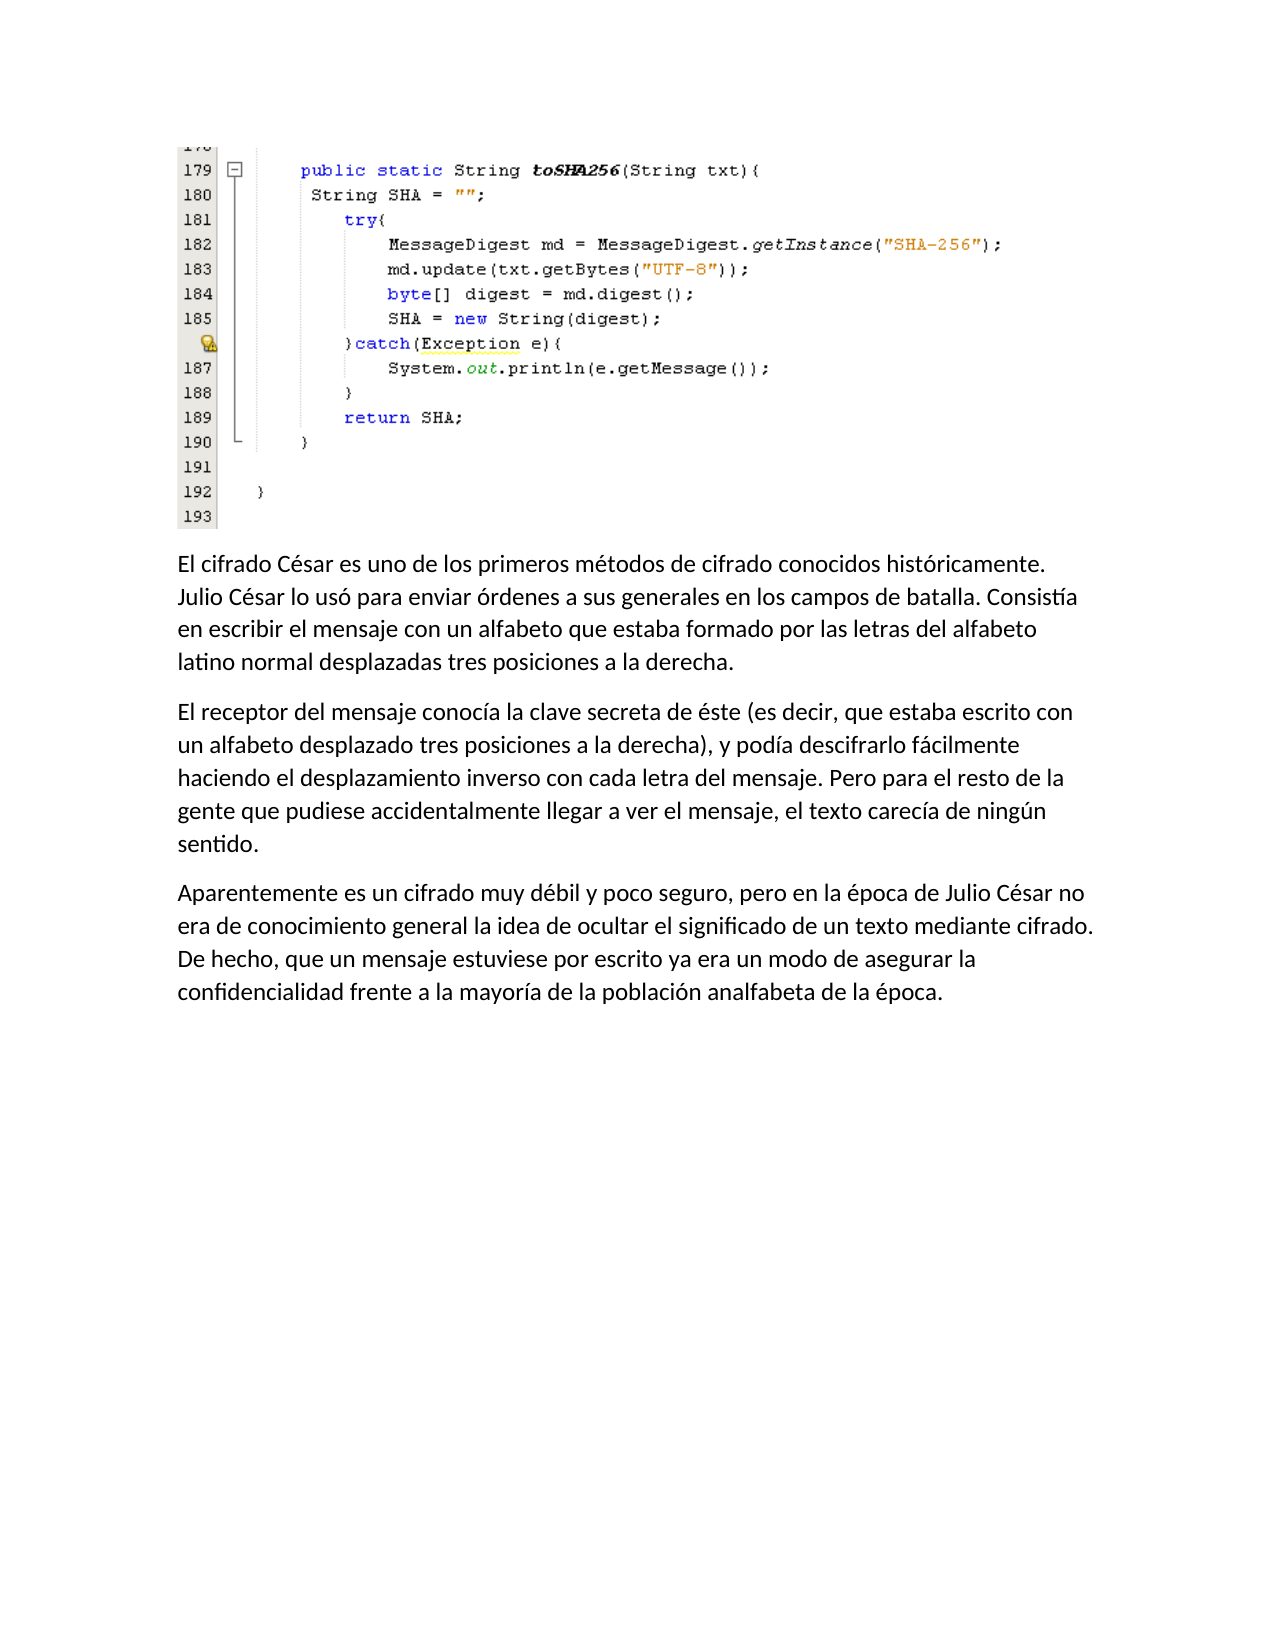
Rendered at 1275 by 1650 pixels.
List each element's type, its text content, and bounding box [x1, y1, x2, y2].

text Aparentemente es un cifrado muy débil y poco seguro, pero en la época de Julio César no era de conocimiento general la idea de ocultar el significado de un texto mediante cifrado. De hecho, que un mensaje estuviese por escrito ya era un modo de asegurar la confidencialidad frente a la mayoría de la población analfabeta de la época. [177, 877, 1098, 1007]
text El receptor del mensaje conocía la clave secreta de éste (es decir, que estaba escrito con un alfabeto desplazado tres posiciones a la derecha), y podía descifrarlo fácilmente haciendo el desplazamiento inverso con cada letra del mensaje. Pero para el resto de la gente que pudiese accidentalmente llegar a ver el mensaje, el texto carecía de ningún sentido. [177, 696, 1098, 858]
text El cifrado César es uno de los primeros métodos de cifrado conocidos históricamente. Julio César lo usó para enviar órdenes a sus generales en los campos de batalla. Consistía en escribir el mensaje con un alfabeto que estaba formado por las letras del alfabeto latino normal desplazadas tres posiciones a la derecha. [177, 548, 1098, 677]
picture [177, 147, 1017, 529]
